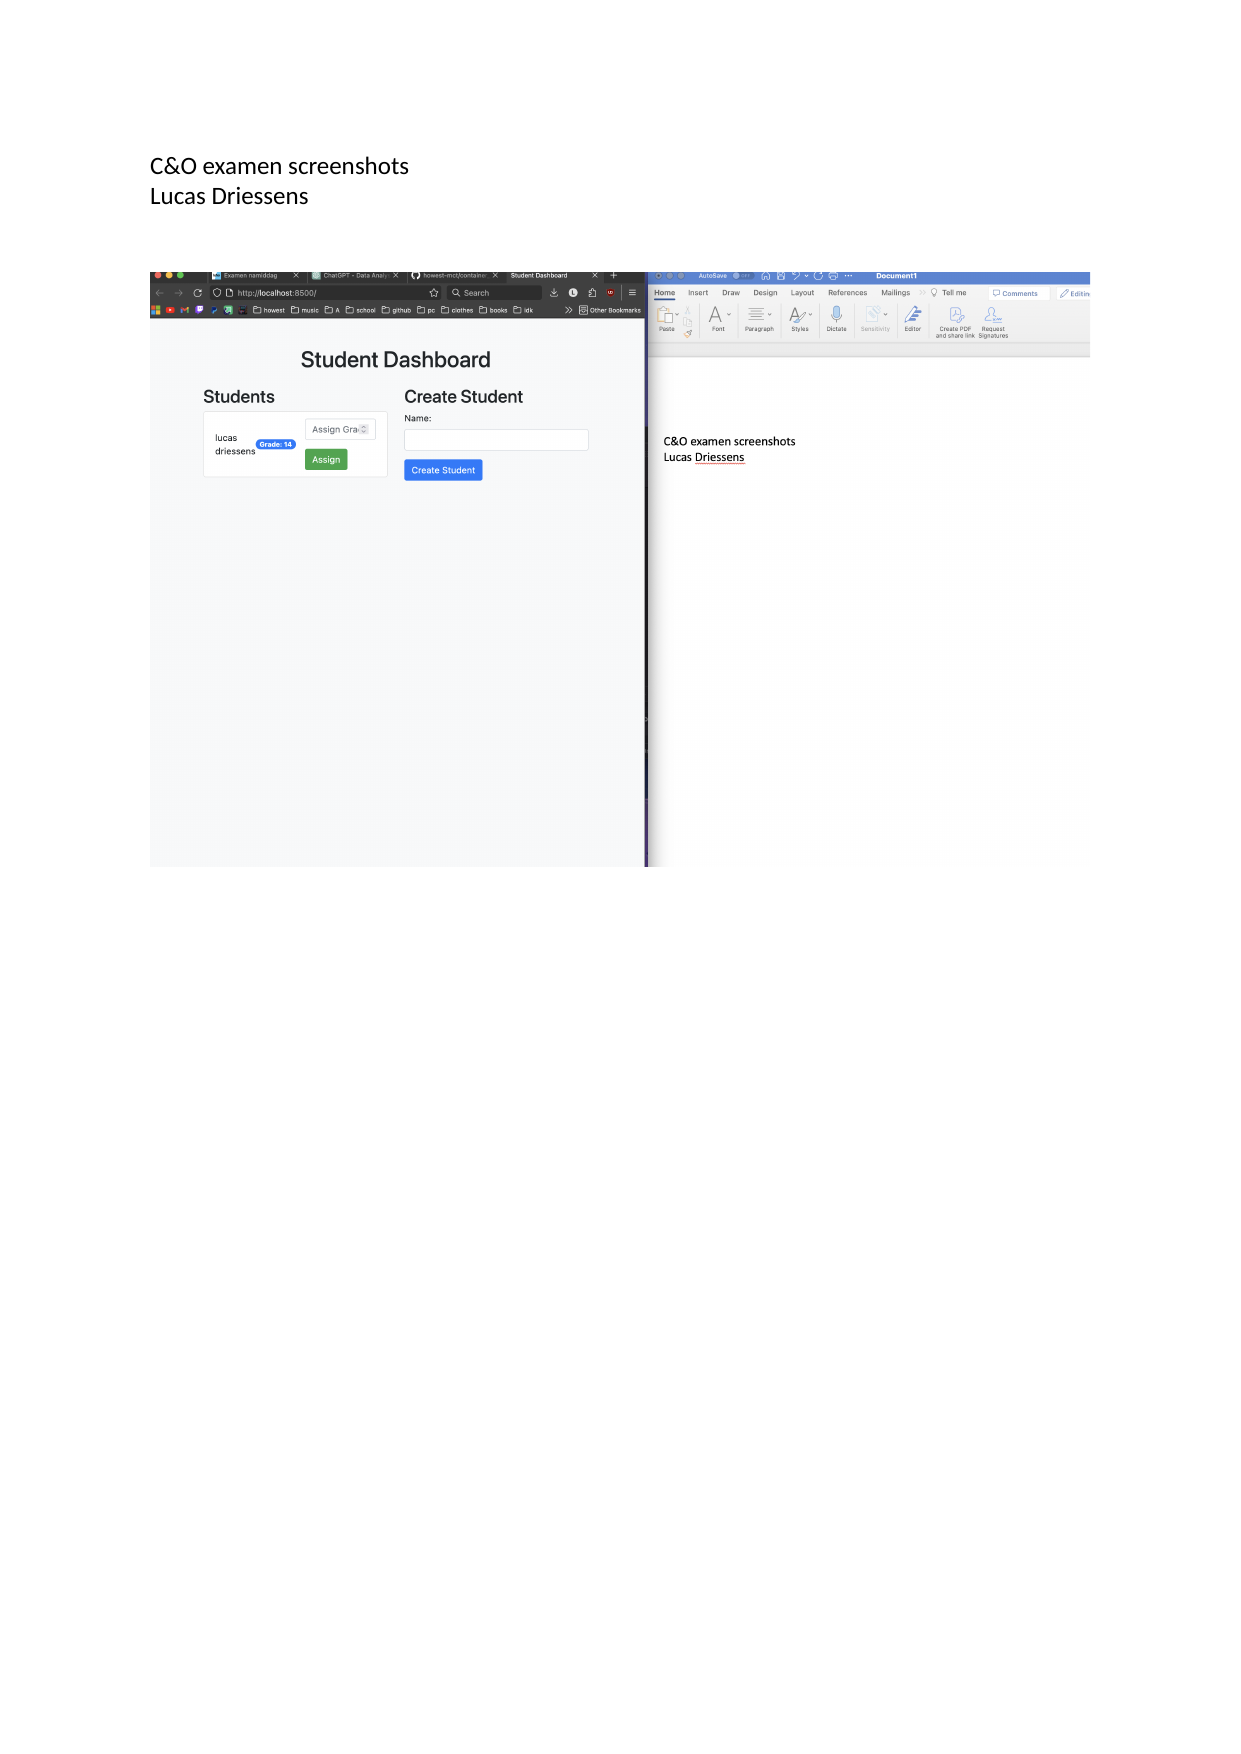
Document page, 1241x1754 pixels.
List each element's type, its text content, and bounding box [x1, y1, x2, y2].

text Lucas Driessens [150, 181, 1090, 211]
picture [150, 272, 1091, 867]
text C&O examen screenshots [150, 150, 1090, 181]
